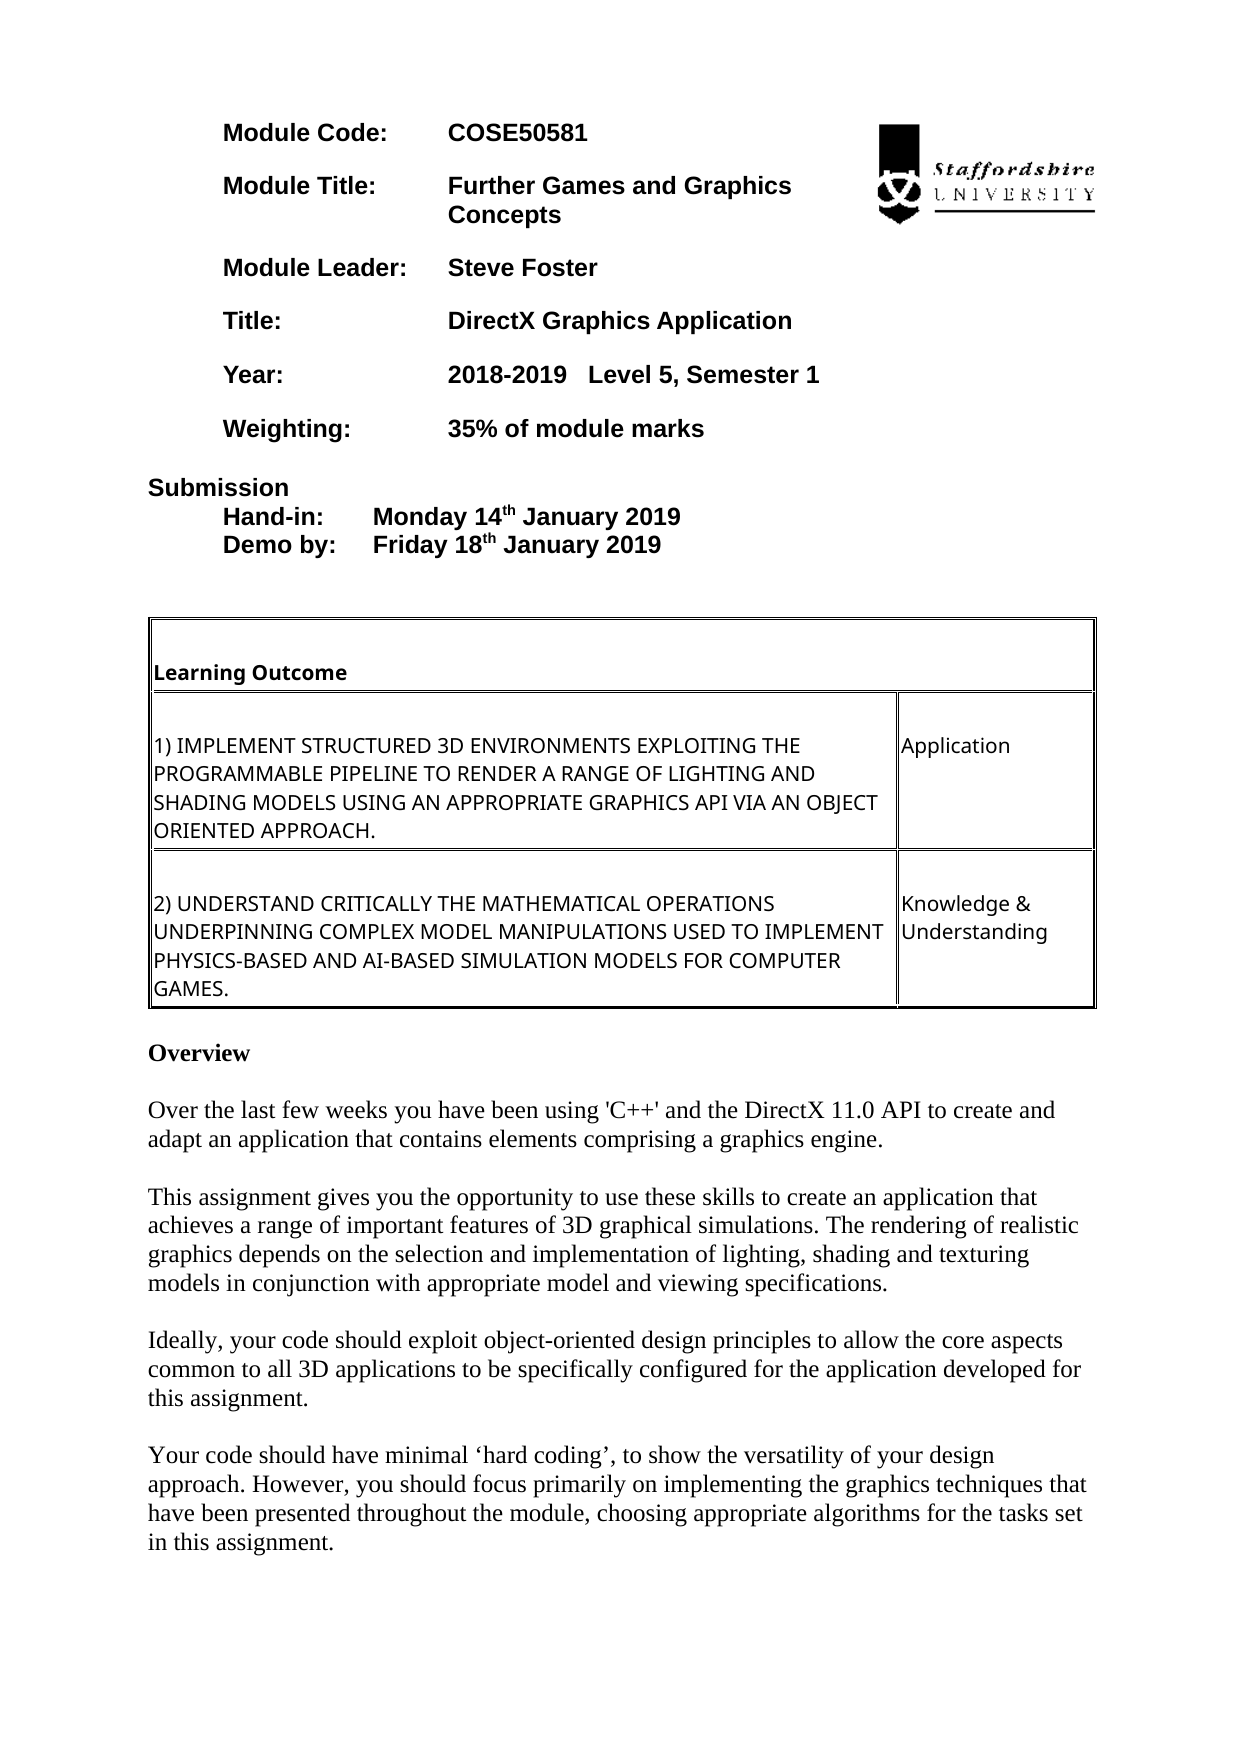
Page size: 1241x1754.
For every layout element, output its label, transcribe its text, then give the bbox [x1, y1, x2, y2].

table_cell 2) UNDERSTAND CRITICALLY THE MATHEMATICAL OPERATIONS UNDERPINNING COMPLEX MODEL MANIPULATIONS USED TO IMPLEMENT PHYSICS-BASED AND AI-BASED SIMULATION MODELS FOR COMPUTER GAMES. [150, 848, 898, 1006]
subtitle Concepts [148, 200, 1092, 228]
subtitle Year: 2018-2019 Level 5, Semester 1 [148, 360, 1092, 389]
text Over the last few weeks you have been using 'C++' and the DirectX 11.0 API to create and adapt an application that contains elements comprising a graphics engine. [148, 1095, 1092, 1153]
table_cell 1) IMPLEMENT STRUCTURED 3D ENVIRONMENTS EXPLOITING THE PROGRAMMABLE PIPELINE TO RENDER A RANGE OF LIGHTING AND SHADING MODELS USING AN APPROPRIATE GRAPHICS API VIA AN OBJECT ORIENTED APPROACH. [152, 690, 896, 848]
subtitle Module Code: COSE50581 [148, 118, 794, 147]
subtitle Title: DirectX Graphics Application [148, 306, 1092, 335]
table_header Learning Outcome [152, 620, 1093, 689]
table_cell Application [899, 690, 1094, 848]
subtitle Module Title: Further Games and Graphics [148, 171, 794, 200]
table_cell Knowledge & Understanding [898, 848, 1095, 1006]
text Ideally, your code should exploit object-oriented design principles to allow the core aspects common to all 3D applications to be specifically configured for the application developed for this assignment. [148, 1325, 1092, 1412]
text This assignment gives you the opportunity to use these skills to create an application that achieves a range of important features of 3D graphical simulations. The rendering of realistic graphics depends on the selection and implementation of lighting, shading and texturing models in conjunction with appropriate model and viewing specifications. [148, 1182, 1092, 1297]
text Submission [148, 473, 1092, 502]
text Hand-in: Monday 14th January 2019 [148, 502, 1092, 530]
subtitle Module Leader: Steve Foster [148, 252, 1092, 281]
text Your code should have minimal ‘hard coding’, to show the versatility of your design approach. However, you should focus primarily on implementing the graphics techniques that have been presented throughout the module, choosing appropriate algorithms for the tasks set in this assignment. [148, 1440, 1092, 1555]
text Demo by: Friday 18th January 2019 [148, 530, 1092, 559]
subtitle Weighting: 35% of module marks [148, 414, 1092, 442]
text Overview [148, 1038, 1092, 1067]
